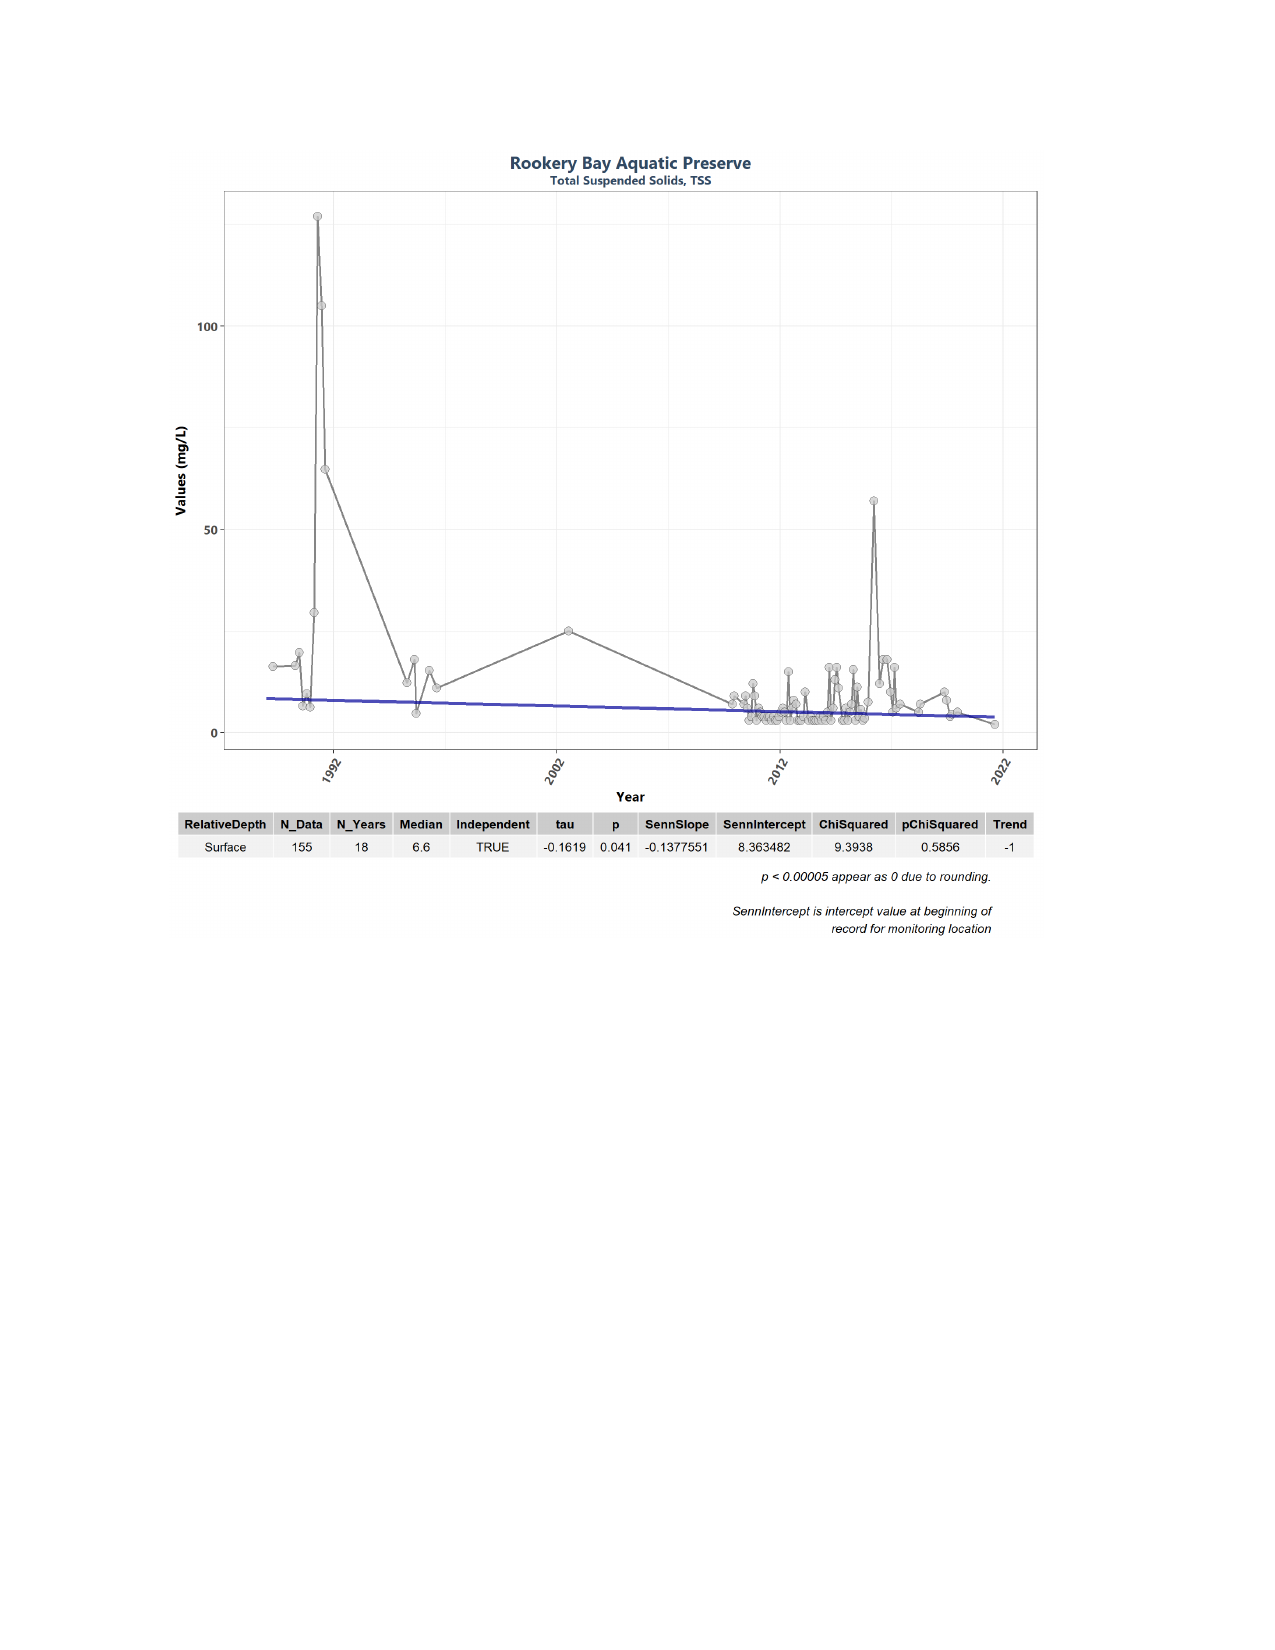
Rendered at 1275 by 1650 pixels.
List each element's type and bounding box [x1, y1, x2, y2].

picture [168, 150, 1044, 938]
